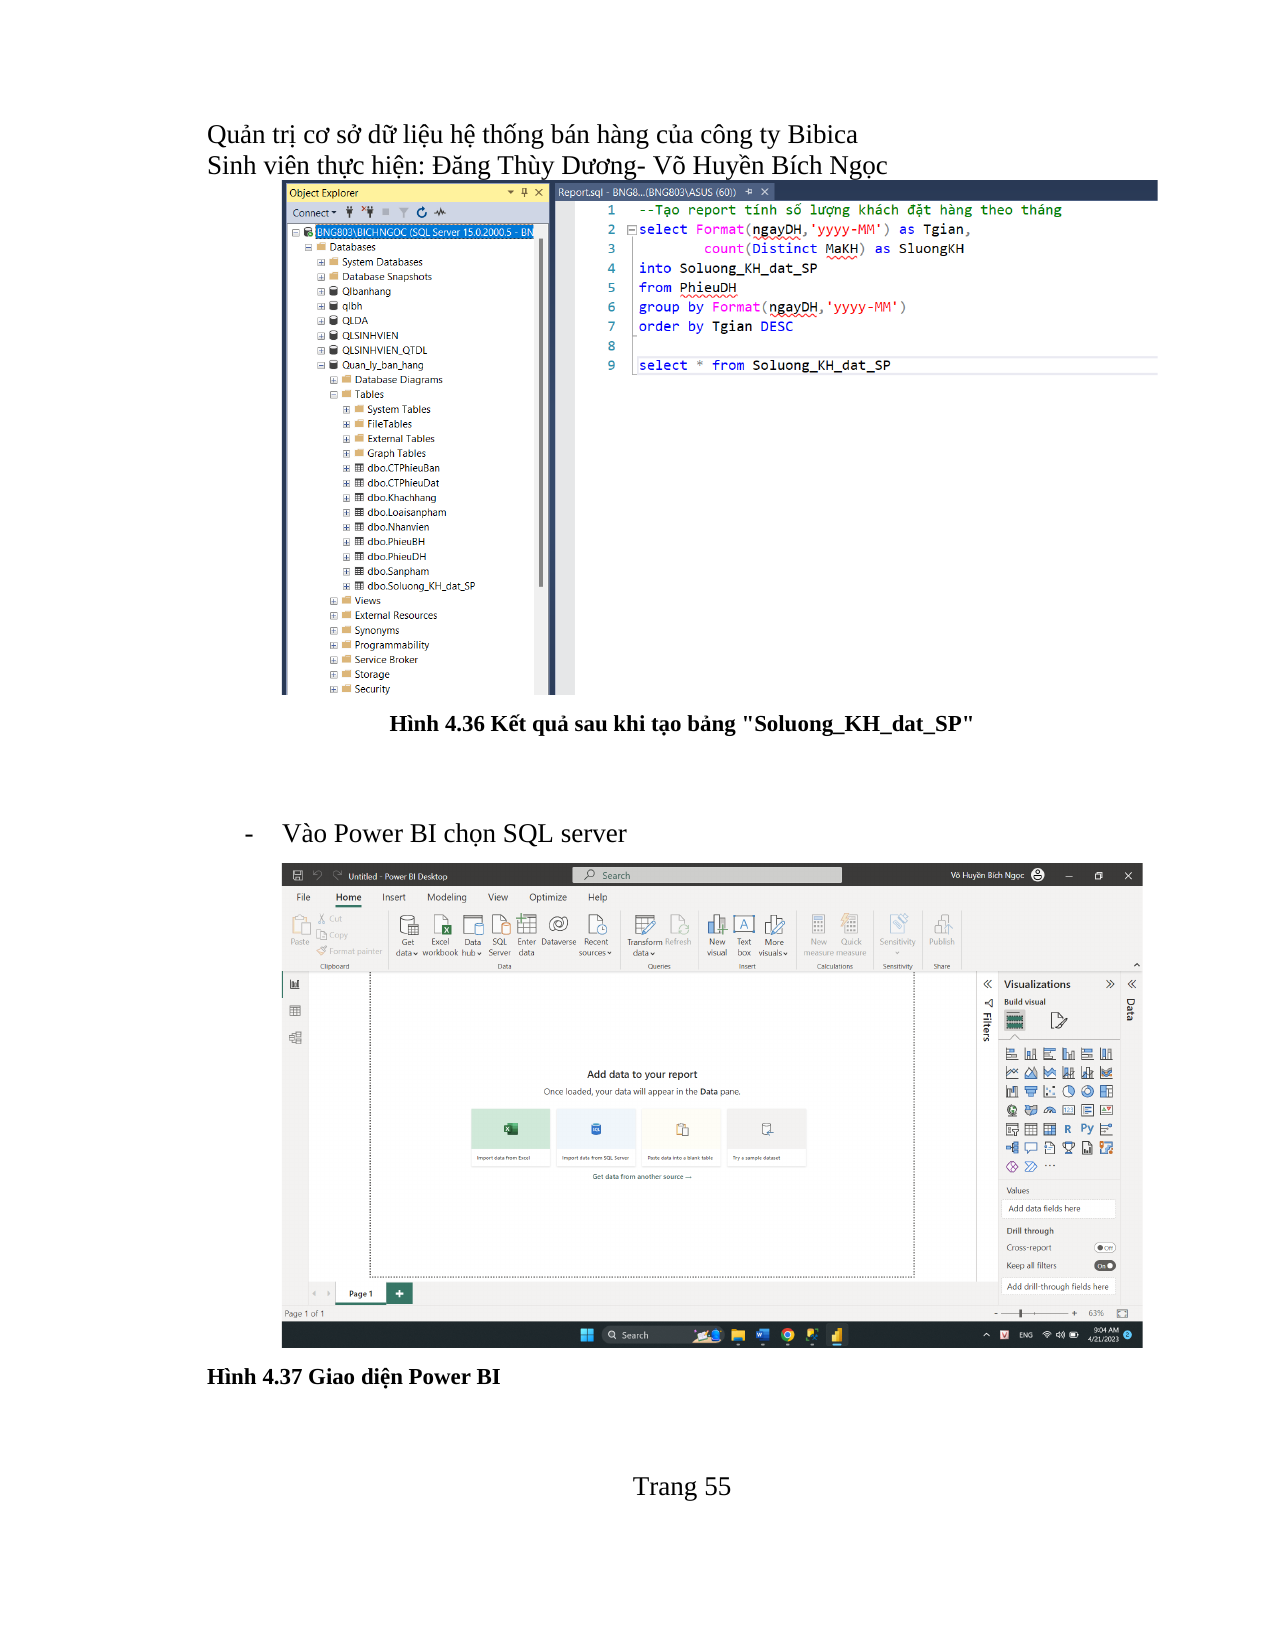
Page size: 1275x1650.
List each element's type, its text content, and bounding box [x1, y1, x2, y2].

picture [281, 863, 1143, 1348]
list Vào Power BI chọn SQL server [244, 817, 1157, 848]
picture [281, 180, 1158, 695]
